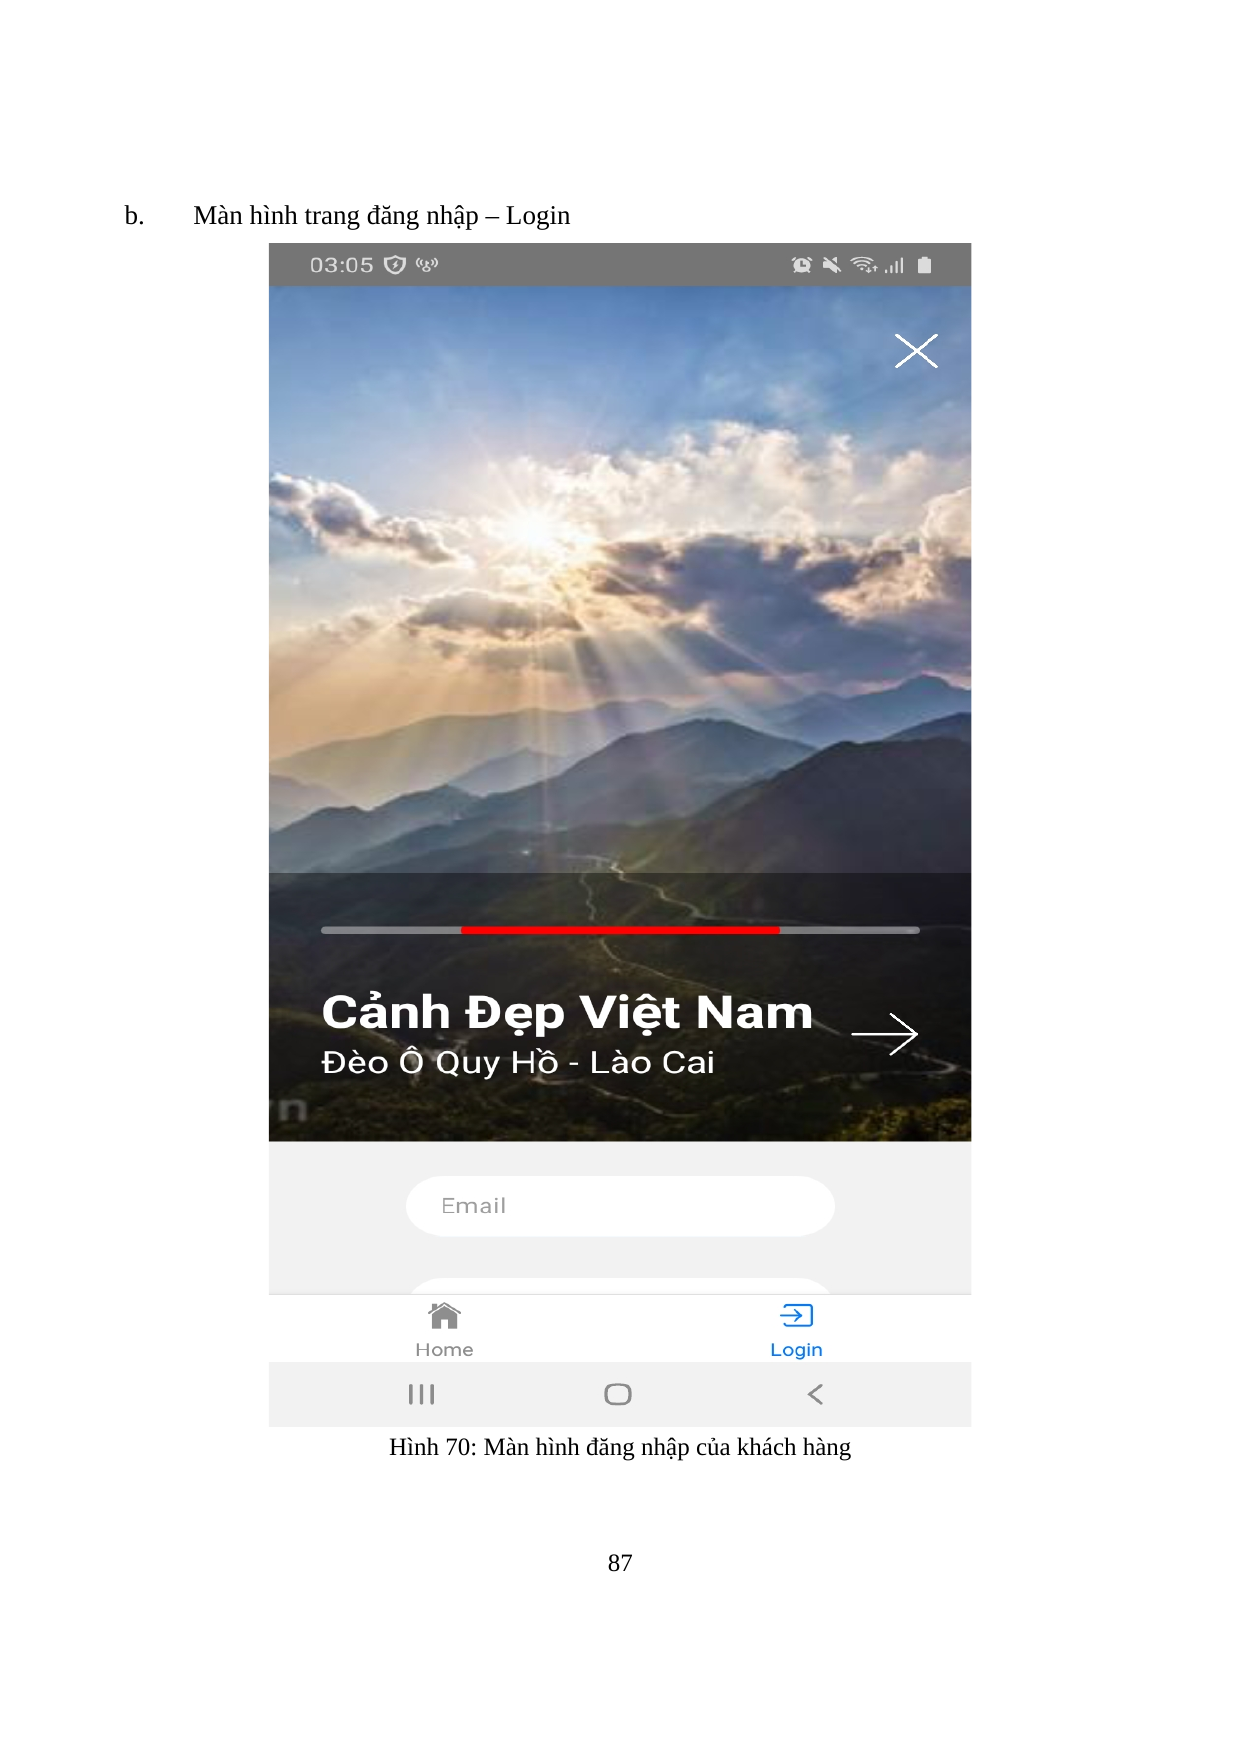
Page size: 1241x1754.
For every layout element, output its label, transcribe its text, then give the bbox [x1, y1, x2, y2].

picture [268, 243, 972, 1427]
text b. Màn hình trang đăng nhập – Login [118, 199, 1122, 231]
